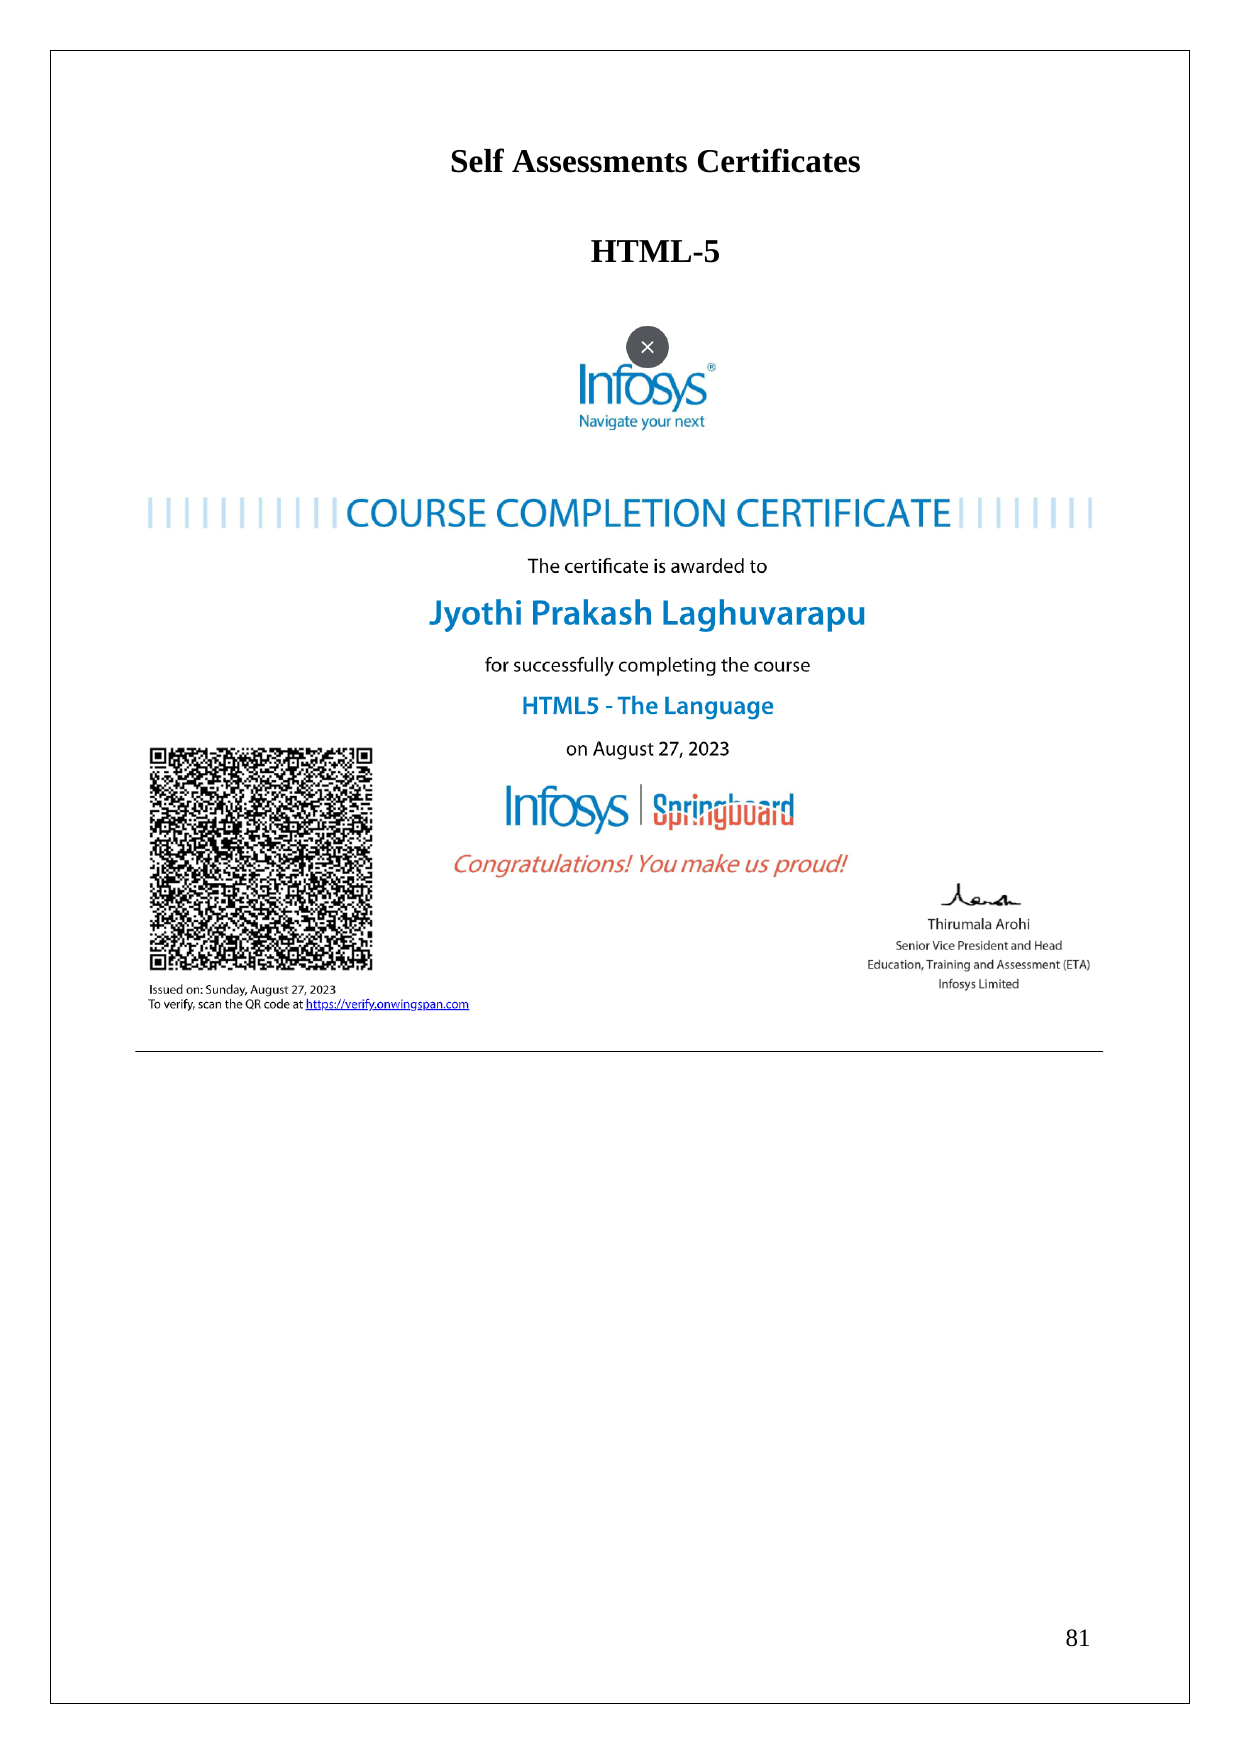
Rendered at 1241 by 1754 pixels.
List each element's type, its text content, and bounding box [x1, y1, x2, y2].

picture [135, 302, 1104, 1052]
subtitle HTML-5 [448, 231, 862, 269]
subtitle Self Assessments Certificates [448, 142, 862, 180]
